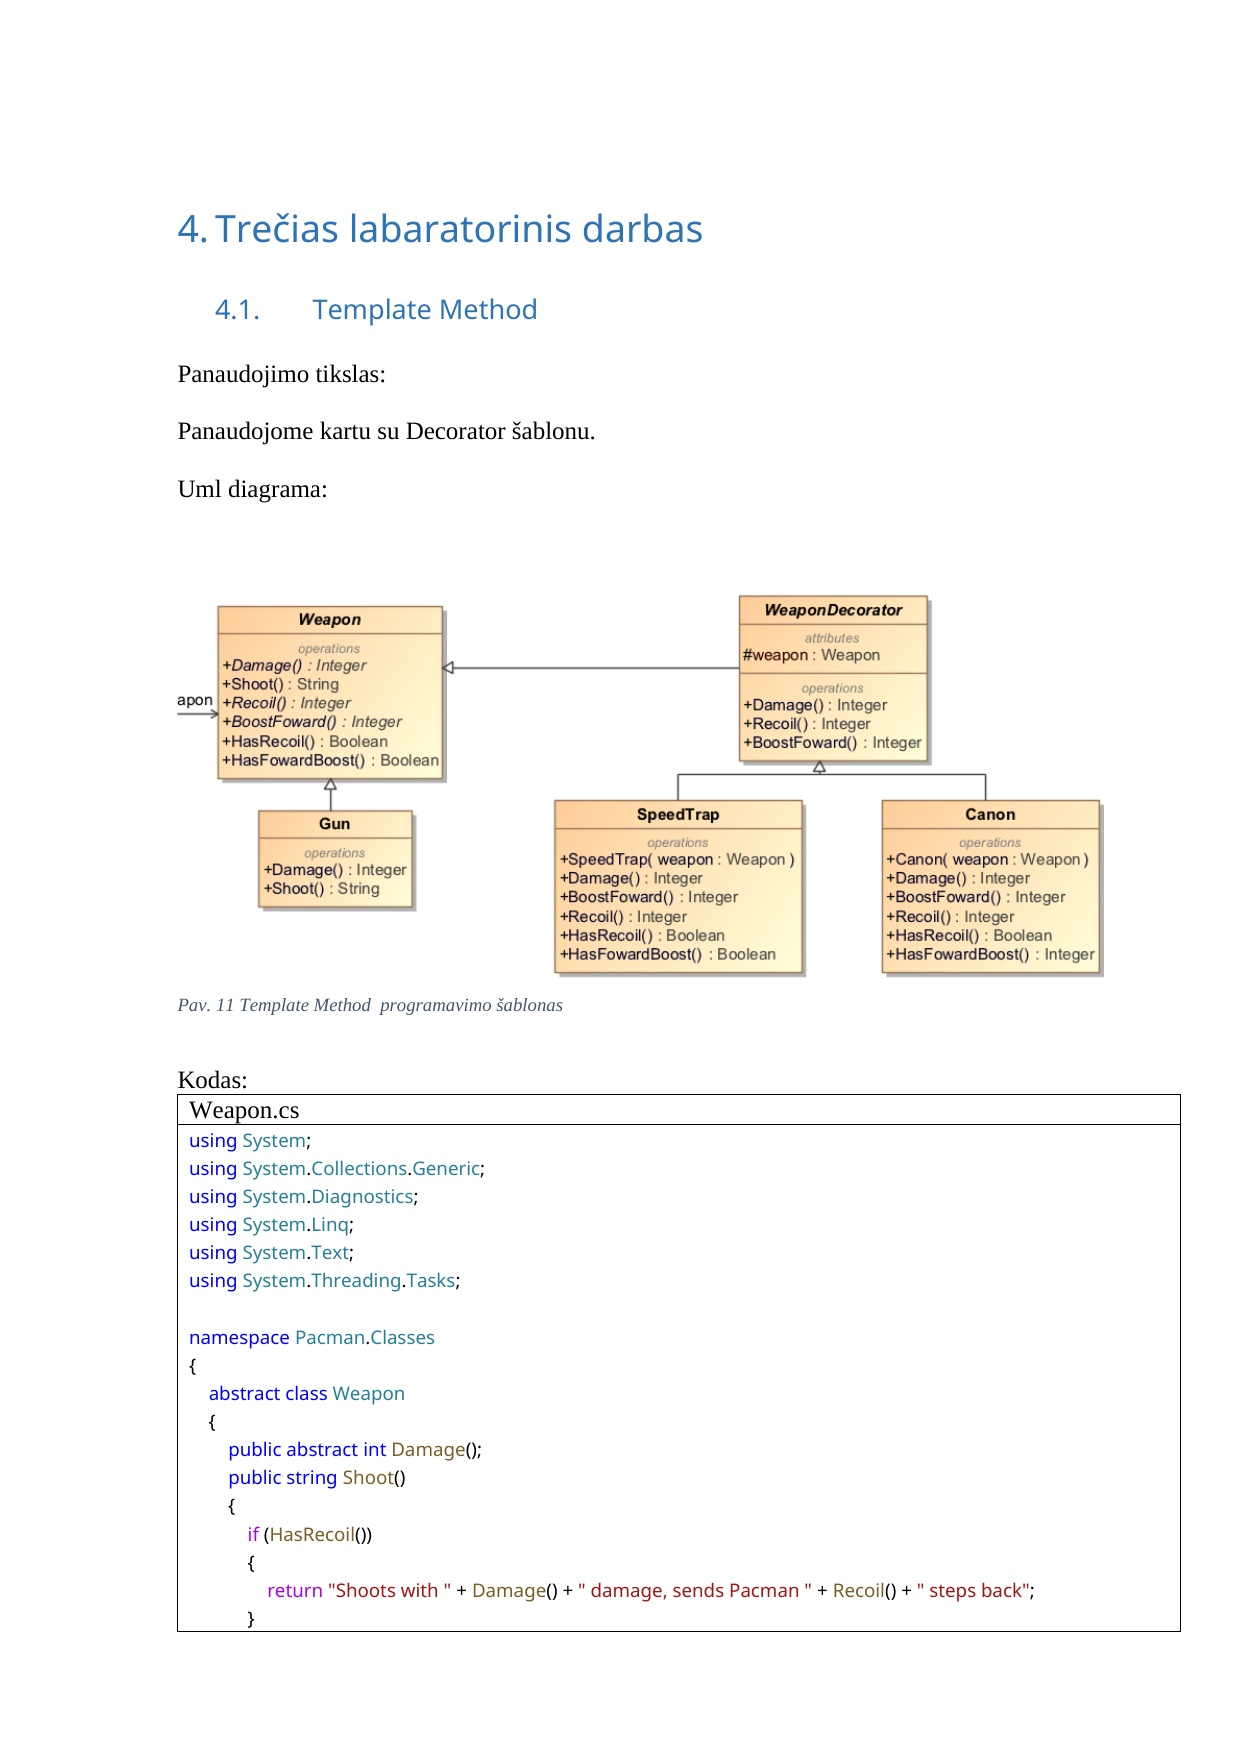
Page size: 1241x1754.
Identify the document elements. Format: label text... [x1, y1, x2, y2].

picture [177, 531, 1128, 994]
text Kodas: [177, 1065, 1181, 1094]
subtitle Trečias labaratorinis darbas [177, 202, 1181, 253]
table_header Weapon.cs [178, 1095, 1180, 1123]
text Uml diagrama: [177, 474, 1181, 502]
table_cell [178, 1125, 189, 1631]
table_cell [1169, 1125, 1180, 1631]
text Panaudojome kartu su Decorator šablonu. [177, 416, 1181, 445]
text Panaudojimo tikslas: [177, 359, 1181, 387]
text Pav. 11 Template Method programavimo šablonas [177, 994, 1181, 1015]
subtitle Template Method [215, 290, 1181, 327]
